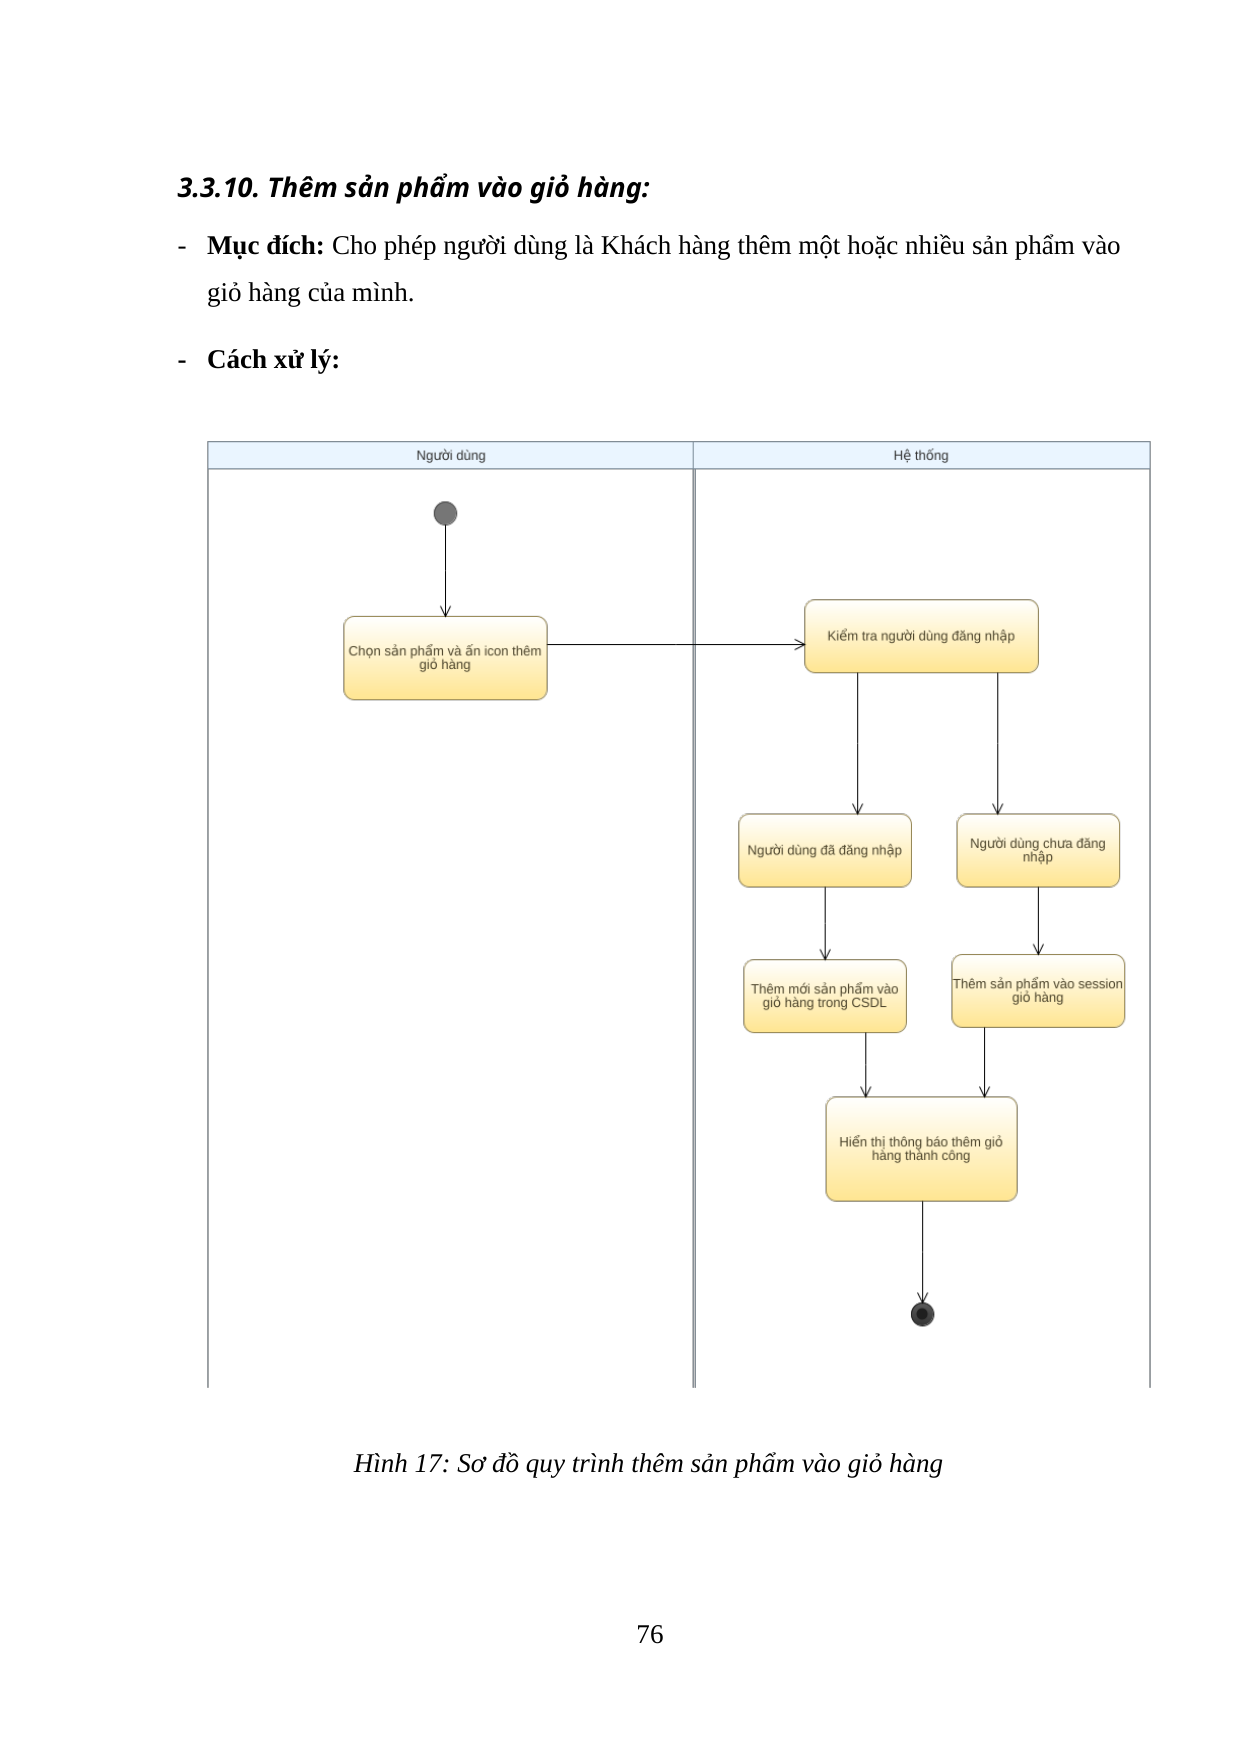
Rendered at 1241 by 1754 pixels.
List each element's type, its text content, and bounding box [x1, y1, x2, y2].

subtitle 3.3.10. Thêm sản phẩm vào giỏ hàng: [177, 168, 1122, 205]
text Hình 17: Sơ đồ quy trình thêm sản phẩm vào giỏ hàng [177, 1447, 1122, 1478]
list Cách xử lý: [177, 343, 1122, 374]
picture [177, 410, 1180, 1419]
list Mục đích: Cho phép người dùng là Khách hàng thêm một hoặc nhiều sản phẩm vào giỏ hàng của mình. [177, 229, 1122, 307]
